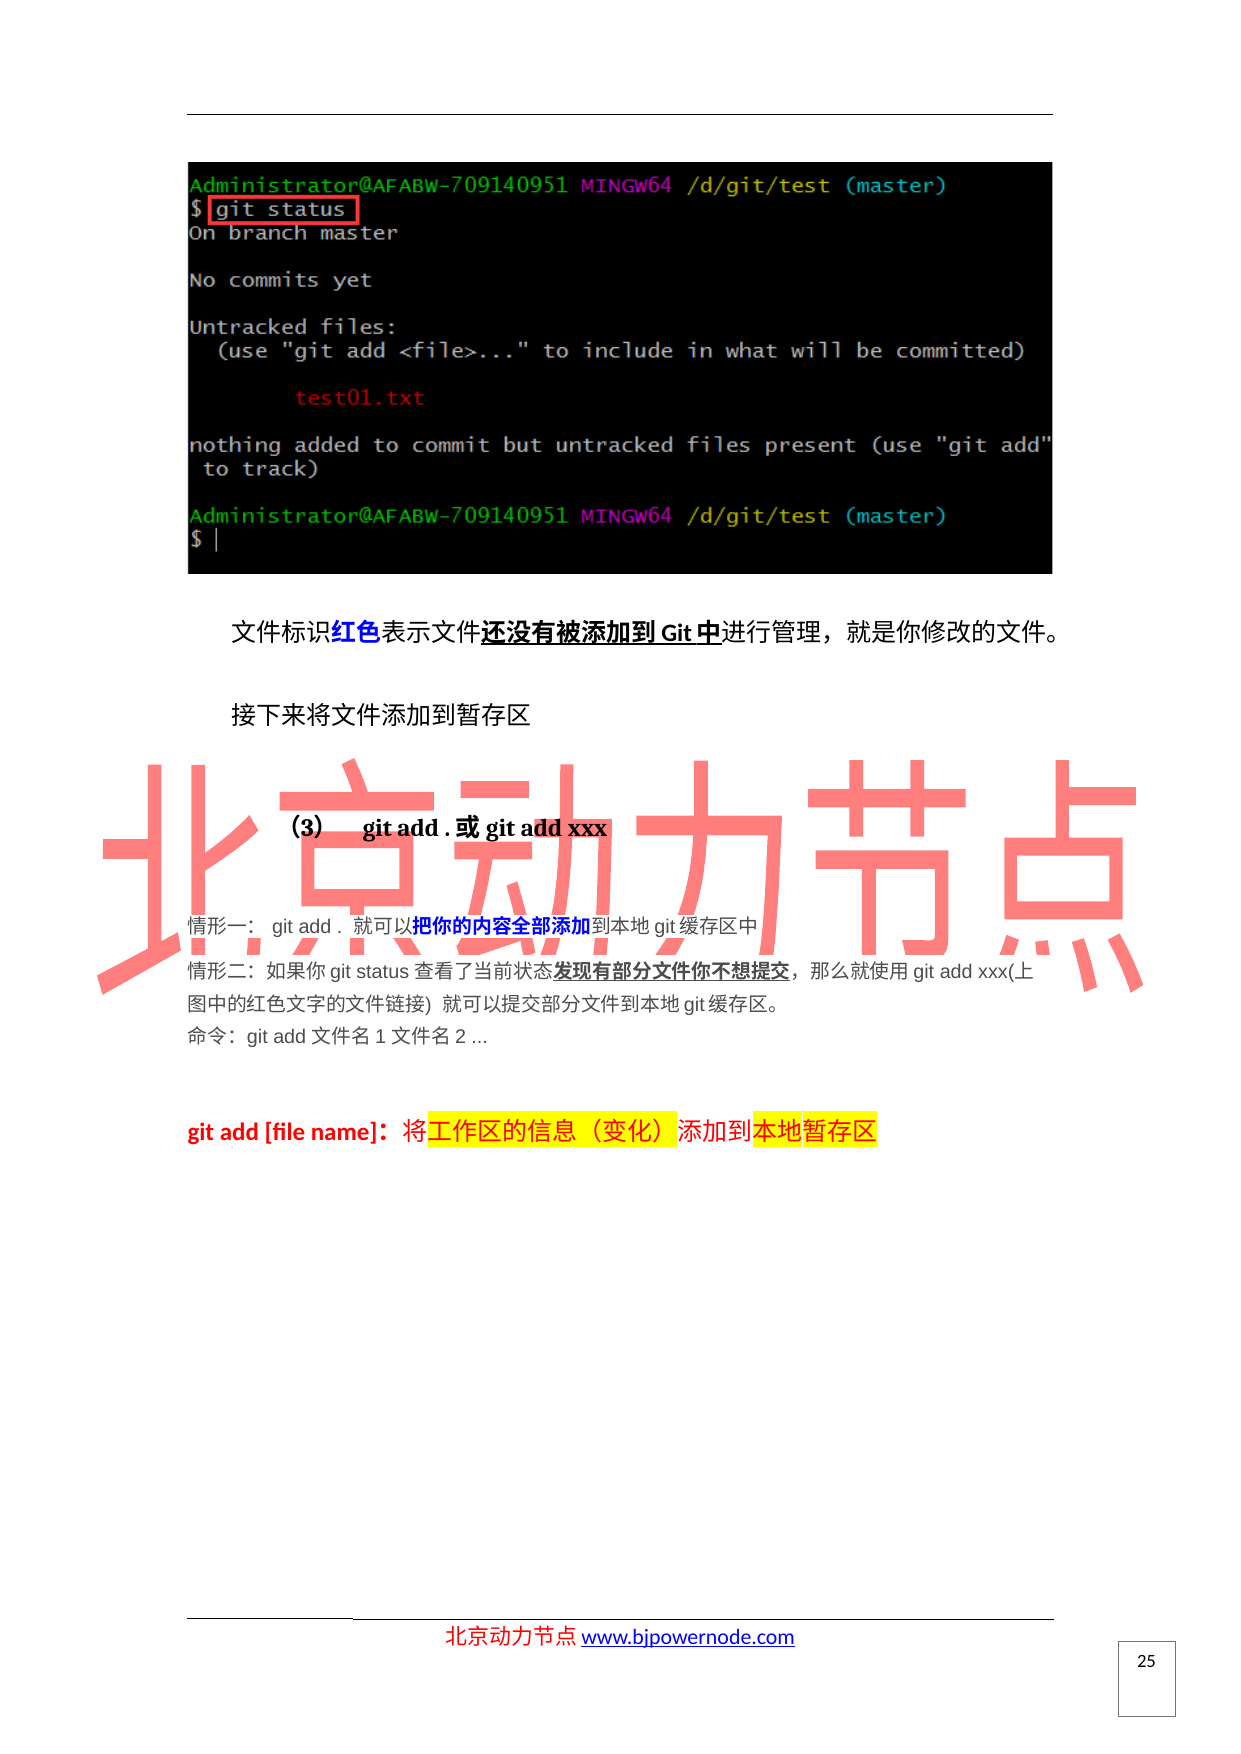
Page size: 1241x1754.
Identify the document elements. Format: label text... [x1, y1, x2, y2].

text 文件标识红色表示文件还没有被添加到Git中进行管理，就是你修改的文件。 [187, 598, 1053, 663]
text 接下来将文件添加到暂存区 [187, 681, 1053, 746]
text 情形一： git add . 就可以把你的内容全部添加到本地git缓存区中 [187, 909, 1053, 941]
picture [187, 162, 1053, 574]
text git add [file name]：将工作区的信息（变化）添加到本地暂存区 [187, 1097, 1053, 1162]
text 情形二：如果你git status 查看了当前状态发现有部分文件你不想提交，那么就使用git add xxx(上图中的红色文字的文件链接) 就可以提交部分文件到本地git缓存区。 [187, 955, 1053, 1020]
text 命令：git add 文件名1 文件名2 ... [187, 1020, 1053, 1053]
subtitle git add . 或git add xxx [276, 793, 1053, 858]
